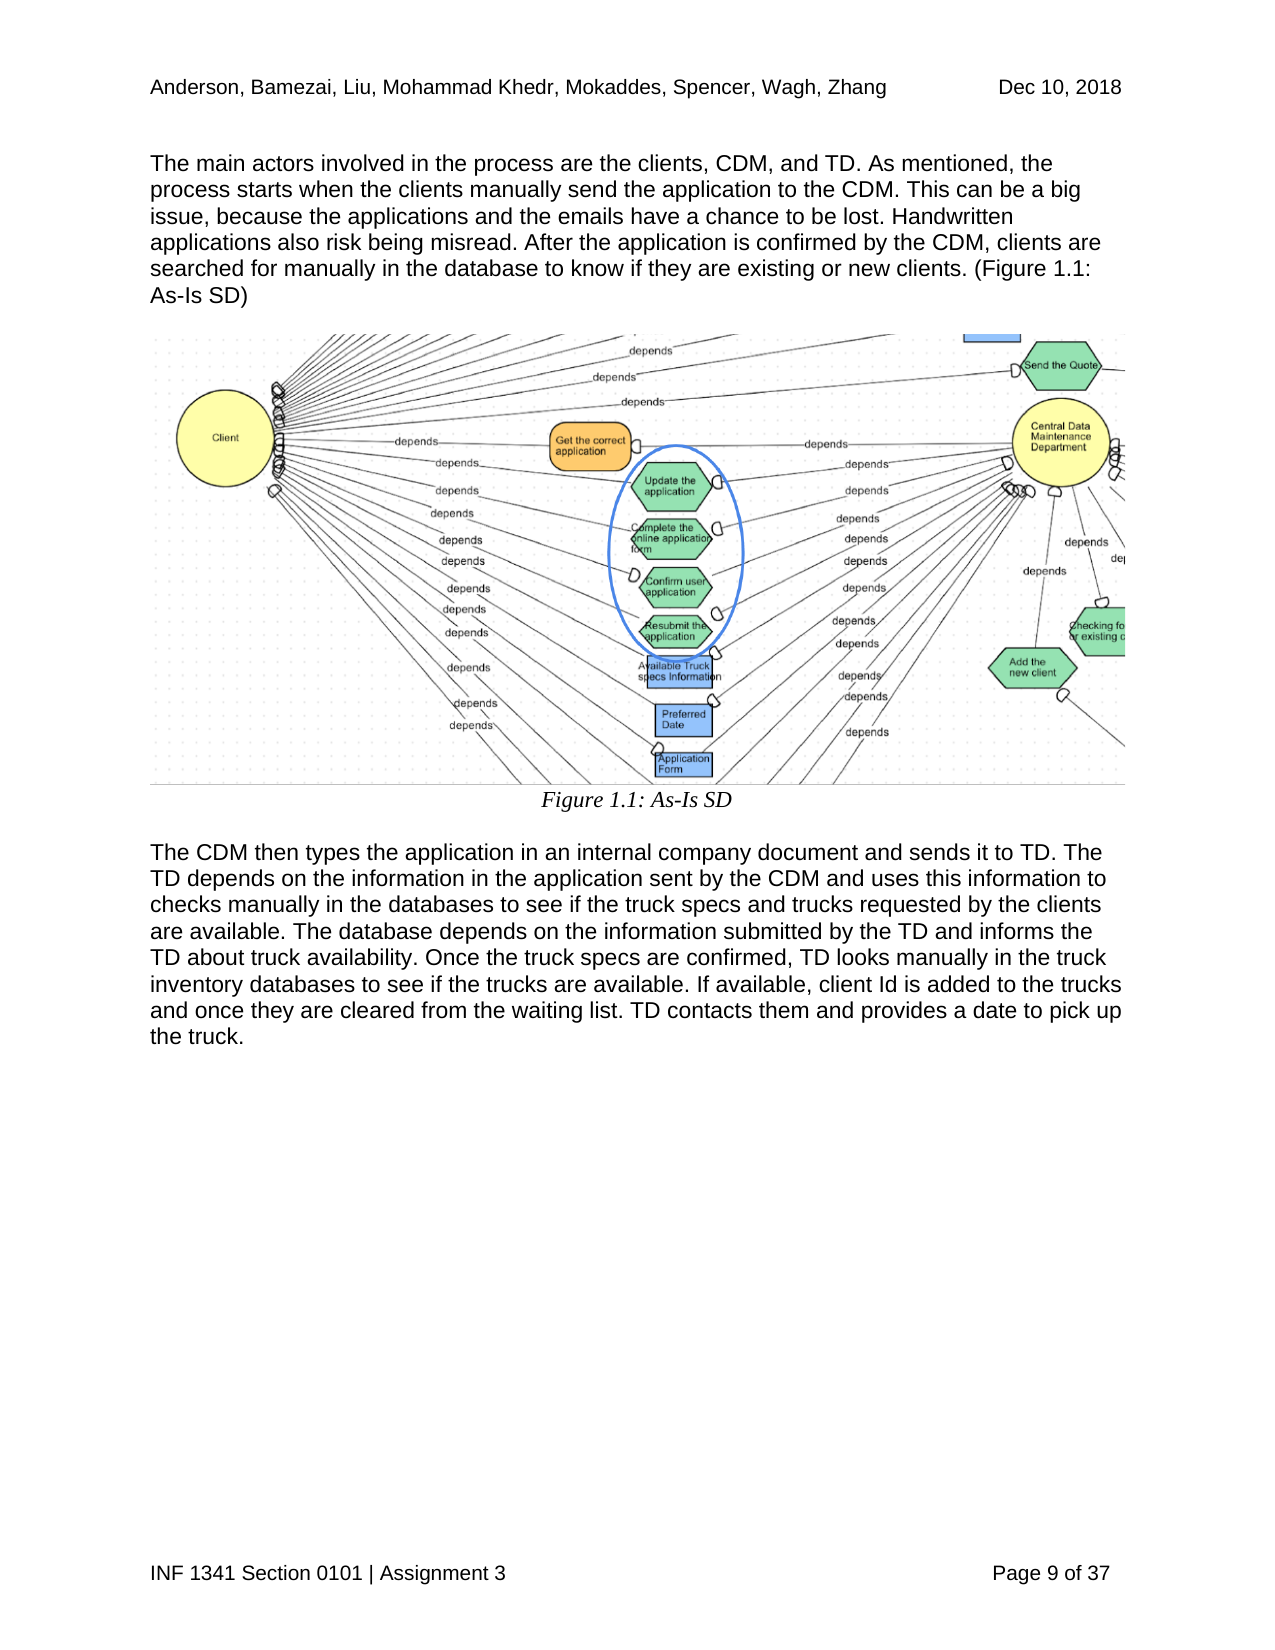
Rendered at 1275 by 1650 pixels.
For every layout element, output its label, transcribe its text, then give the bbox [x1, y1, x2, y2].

text Figure 1.1: As-Is SD [150, 787, 1125, 812]
picture [150, 334, 1125, 787]
text The CDM then types the application in an internal company document and sends it to TD. The TD depends on the information in the application sent by the CDM and uses this information to checks manually in the databases to see if the truck specs and trucks requested by the clients are available. The database depends on the information submitted by the TD and informs the TD about truck availability. Once the truck specs are confirmed, TD looks manually in the truck inventory databases to see if the trucks are available. If available, client Id is added to the trucks and once they are cleared from the waiting list. TD contacts them and provides a date to pick up the truck. [150, 839, 1125, 1049]
text The main actors involved in the process are the clients, CDM, and TD. As mentioned, the process starts when the clients manually send the application to the CDM. This can be a big issue, because the applications and the emails have a chance to be lost. Handwritten applications also risk being misread. After the application is confirmed by the CDM, clients are searched for manually in the database to know if they are existing or new clients. (Figure 1.1: As-Is SD) [150, 150, 1125, 308]
